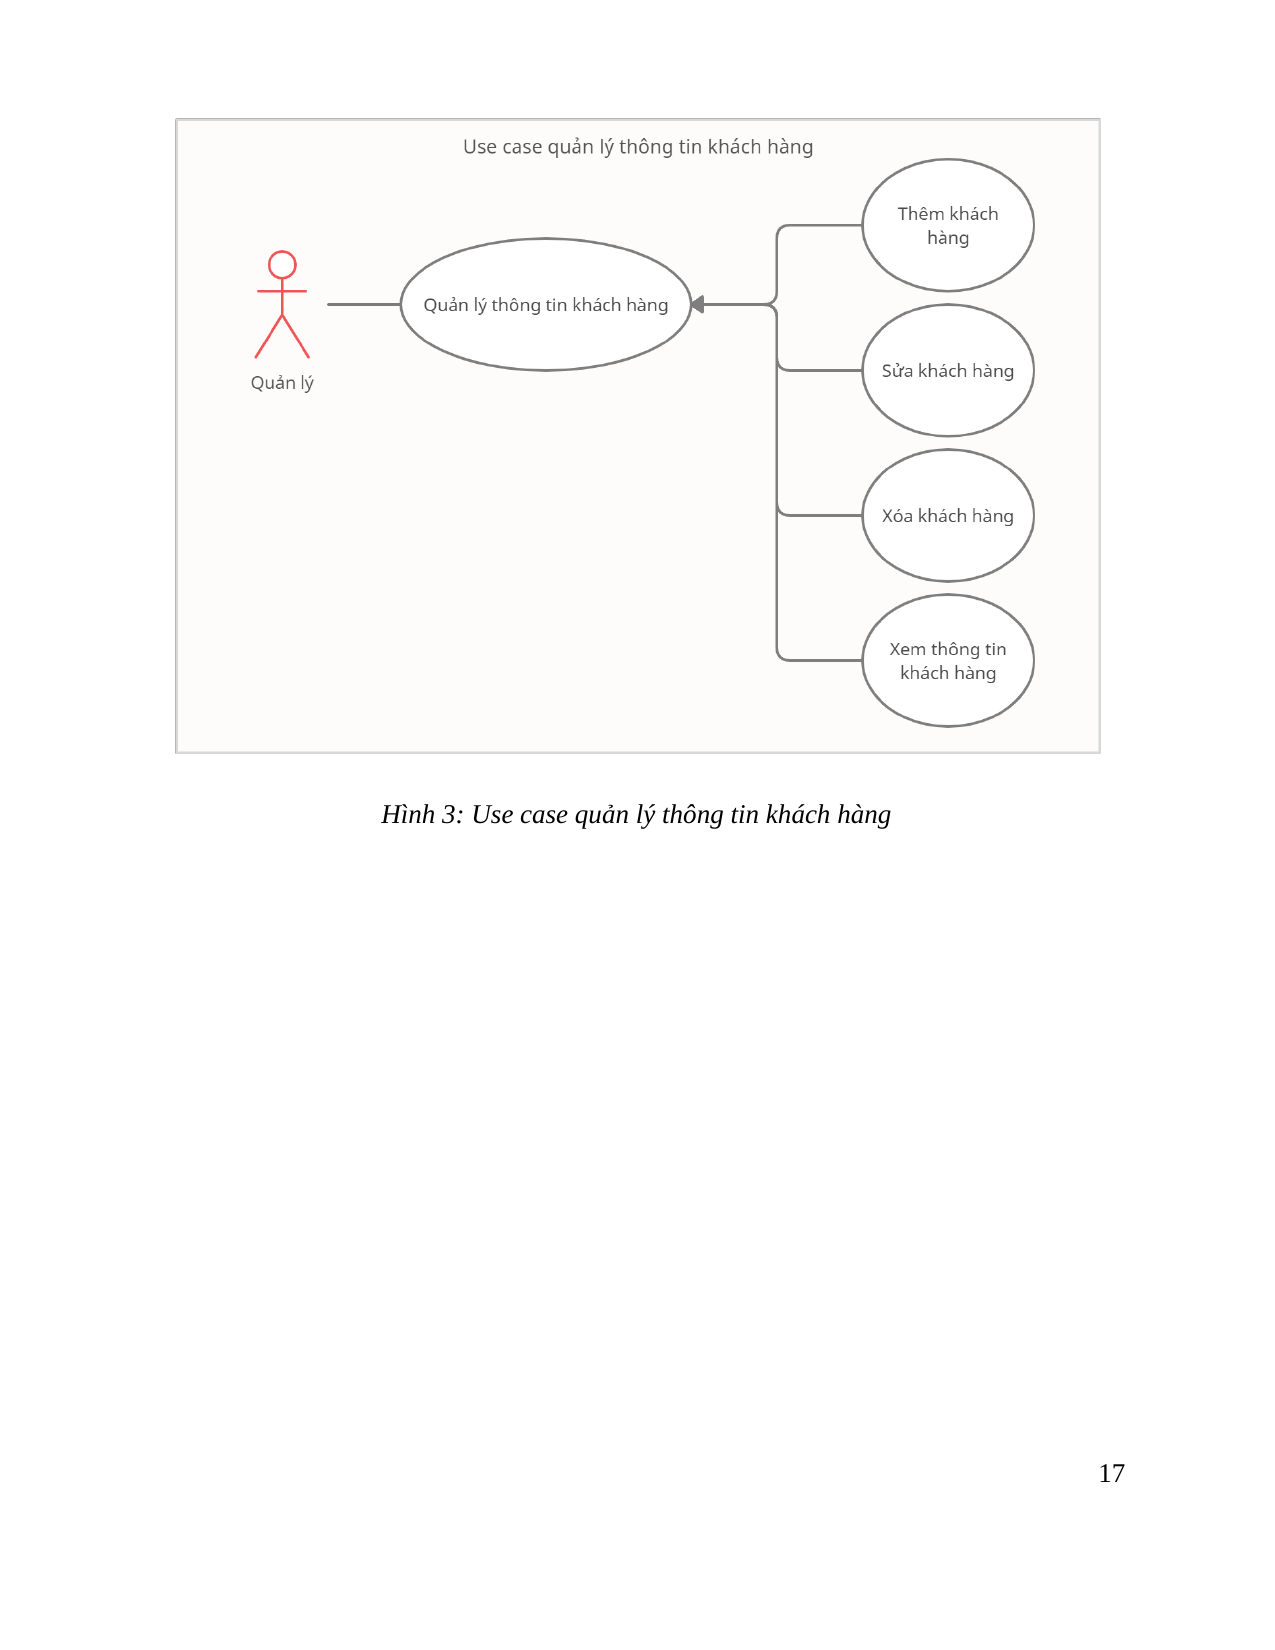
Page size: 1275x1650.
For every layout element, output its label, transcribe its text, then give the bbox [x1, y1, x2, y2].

subtitle Hình 3: Use case quản lý thông tin khách hàng [150, 798, 1125, 829]
picture [150, 93, 1125, 779]
